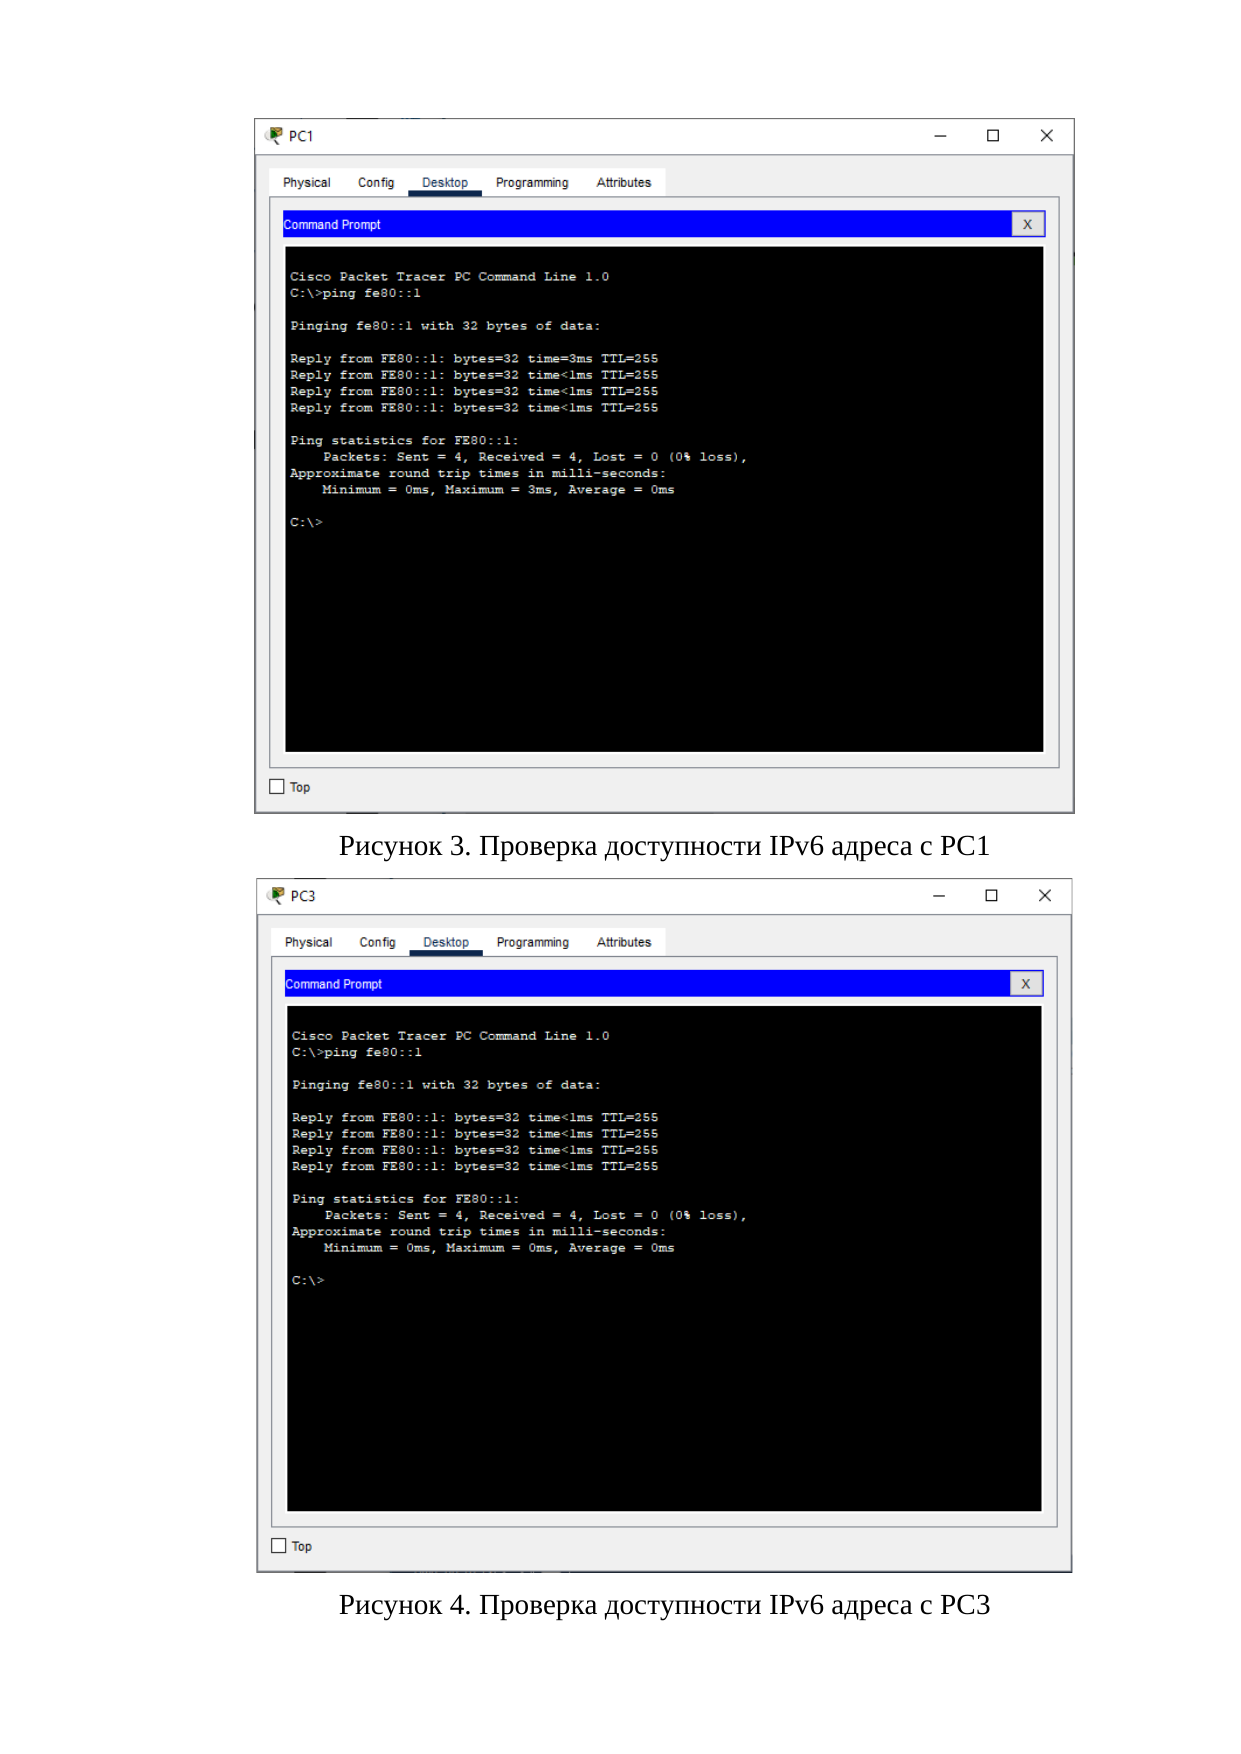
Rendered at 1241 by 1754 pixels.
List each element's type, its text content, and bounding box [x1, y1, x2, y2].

picture [256, 878, 1073, 1573]
text Рисунок 3. Проверка доступности IPv6 адреса с PC1 [177, 828, 1152, 862]
picture [254, 118, 1075, 814]
text Рисунок 4. Проверка доступности IPv6 адреса с PC3 [177, 1587, 1152, 1620]
